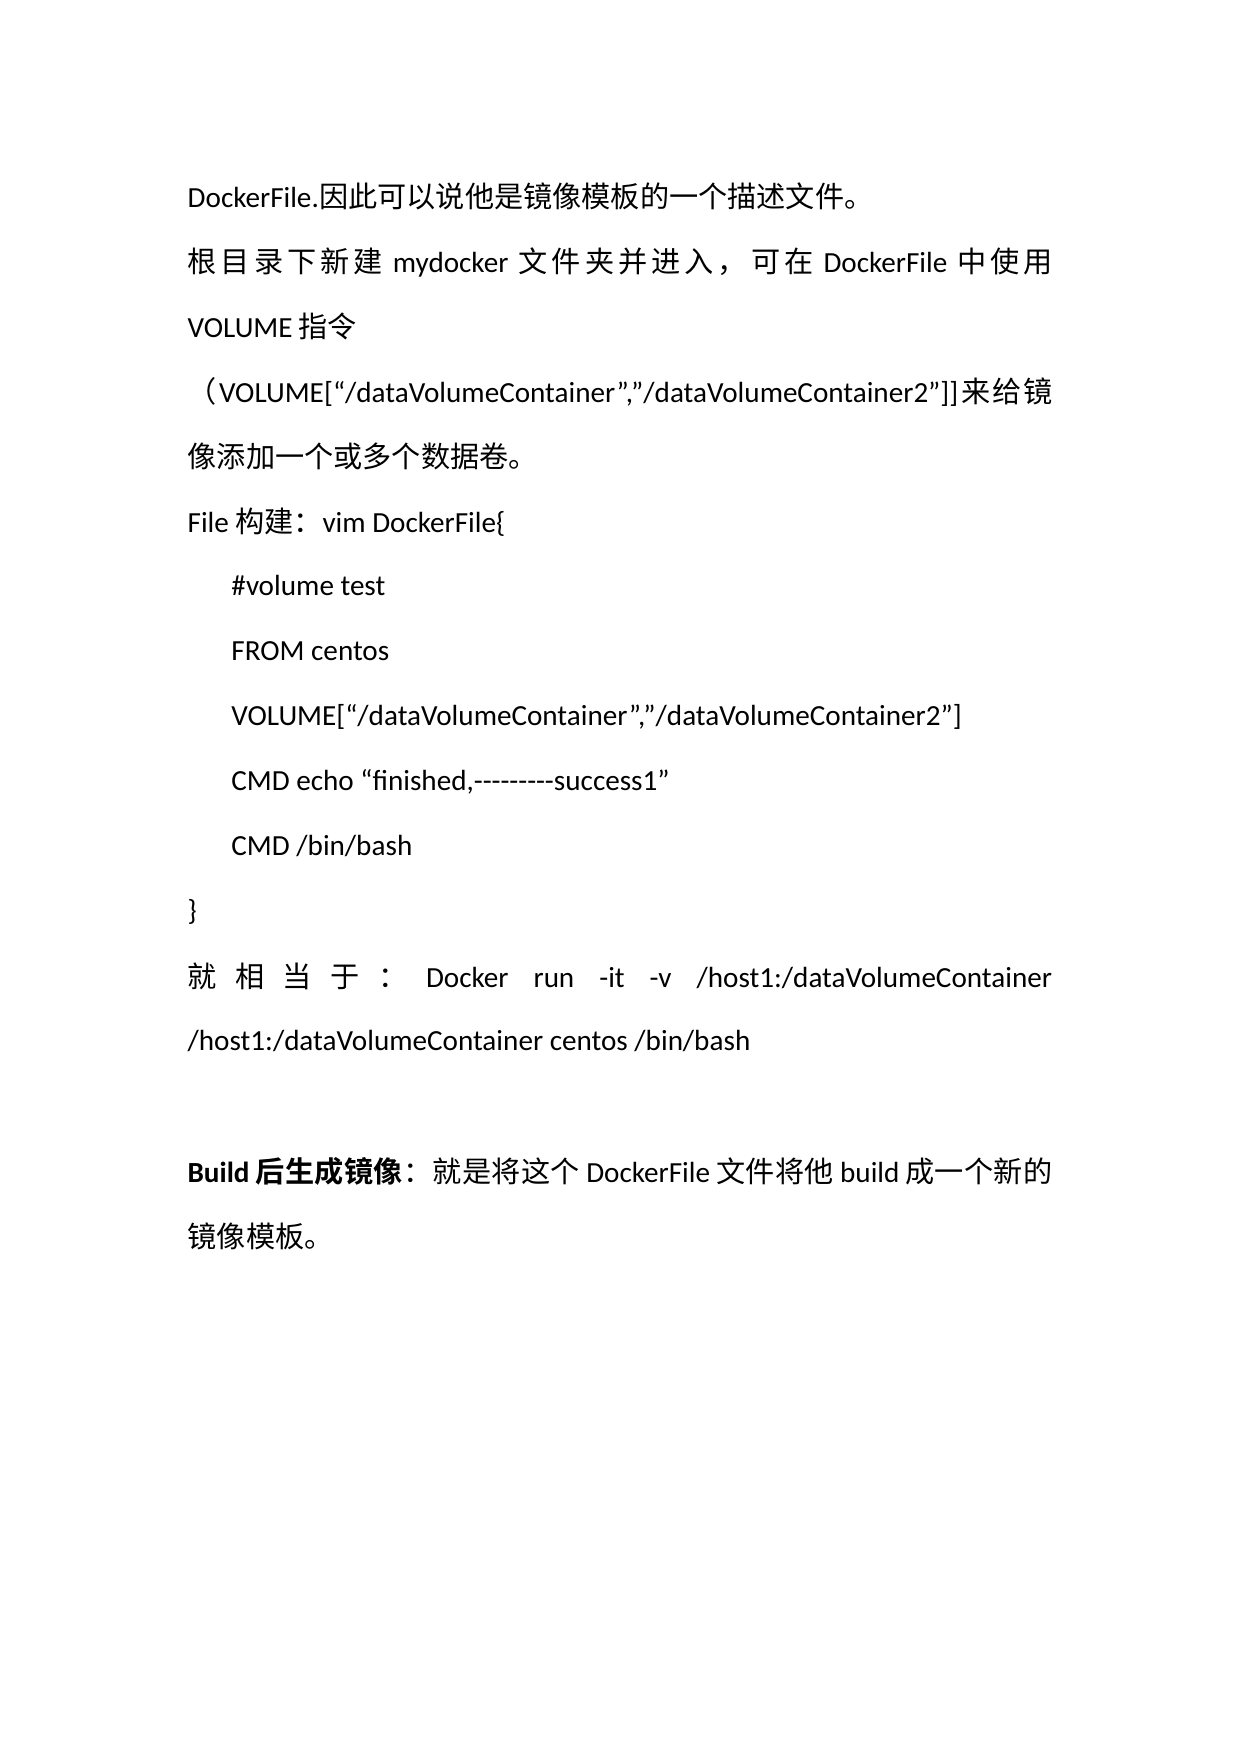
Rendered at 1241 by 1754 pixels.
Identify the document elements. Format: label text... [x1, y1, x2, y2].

list FROM centos [187, 617, 1053, 682]
list 就相当于：Docker run -it -v /host1:/dataVolumeContainer /host1:/dataVolumeContainer centos /bin/bash [187, 942, 1053, 1072]
list 根目录下新建mydocker文件夹并进入，可在DockerFile中使用VOLUME指令 [187, 227, 1053, 357]
list } [187, 877, 1053, 942]
list VOLUME[“/dataVolumeContainer”,”/dataVolumeContainer2”] [187, 682, 1053, 747]
list Build后生成镜像：就是将这个DockerFile文件将他build成一个新的镜像模板。 [187, 1137, 1053, 1267]
list #volume test [187, 552, 1053, 617]
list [187, 162, 1053, 227]
list （VOLUME[“/dataVolumeContainer”,”/dataVolumeContainer2”]]来给镜像添加一个或多个数据卷。 [187, 357, 1053, 487]
list CMD /bin/bash [187, 812, 1053, 877]
list File构建：vim DockerFile{ [187, 487, 1053, 552]
list CMD echo “finished,---------success1” [187, 747, 1053, 812]
